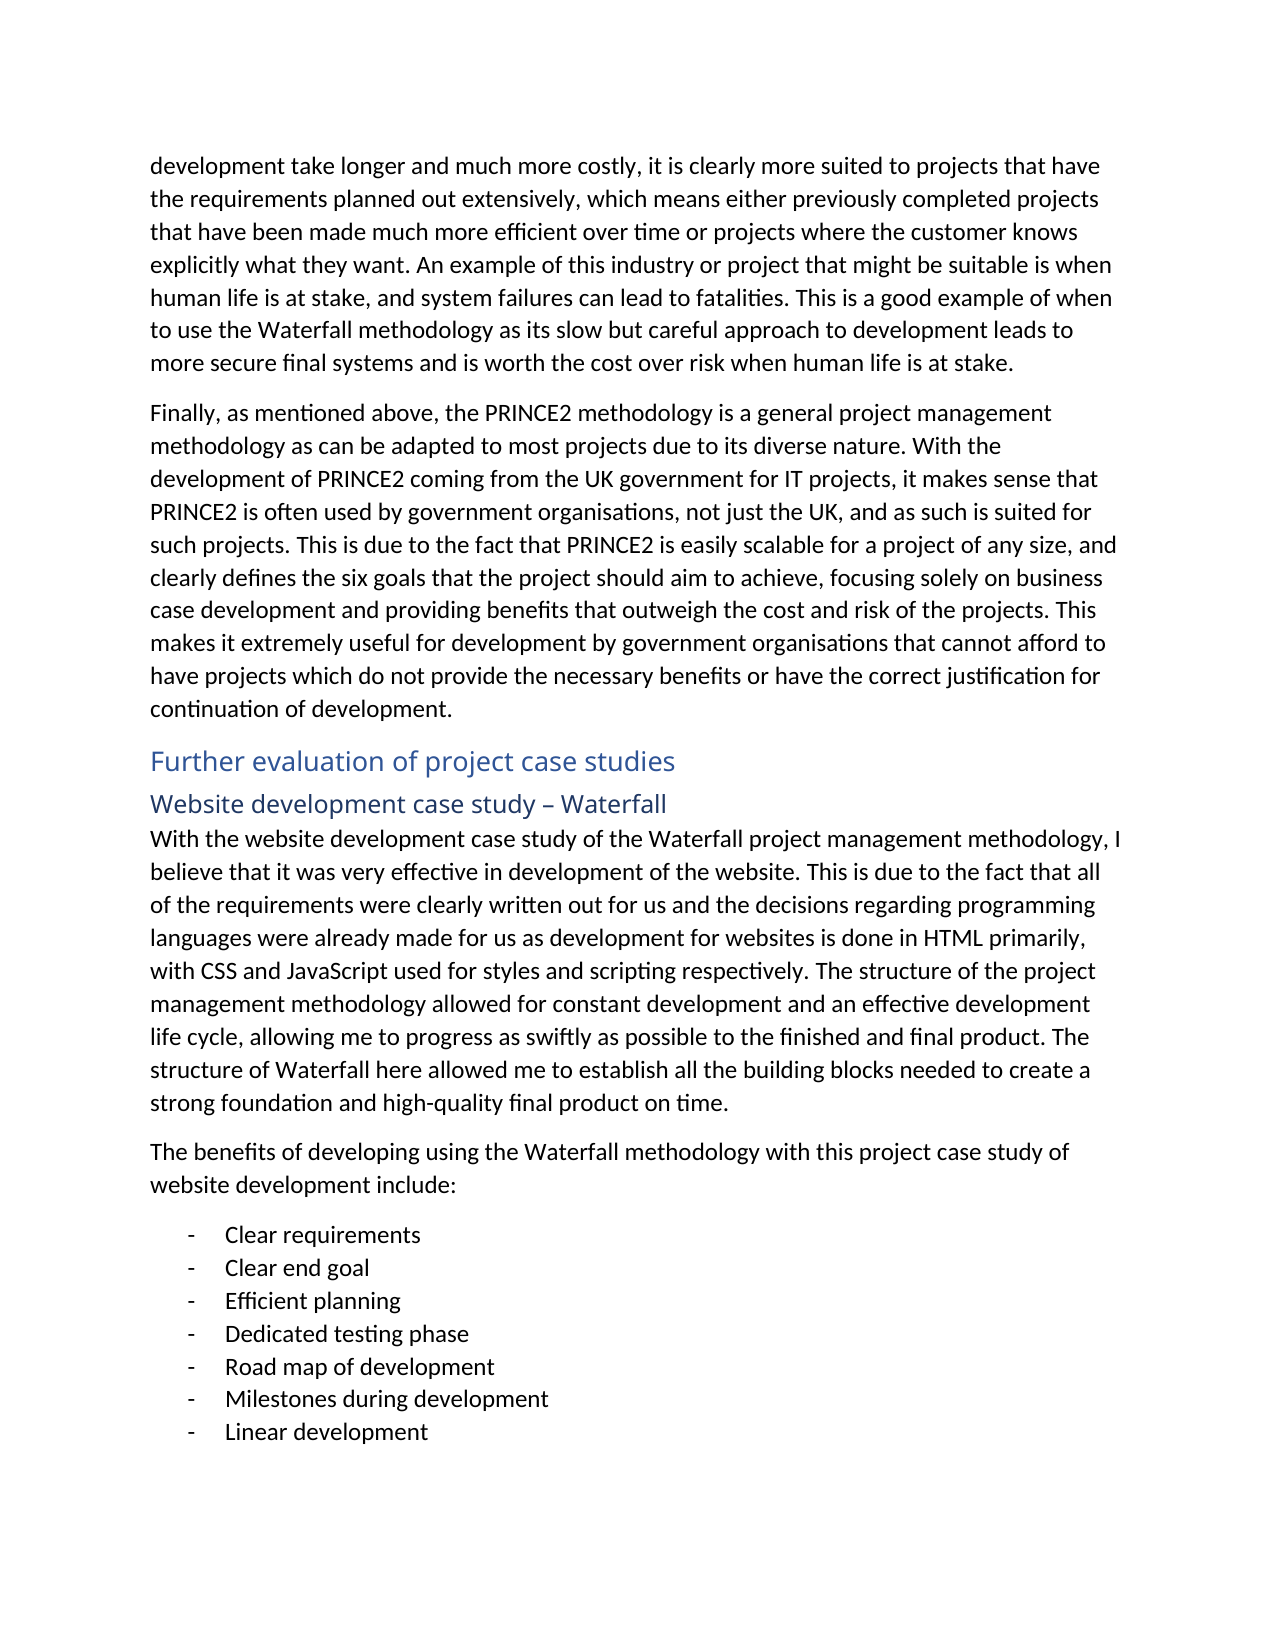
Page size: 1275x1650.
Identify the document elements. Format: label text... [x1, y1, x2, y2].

subtitle Website development case study – Waterfall [150, 787, 1125, 821]
list Dedicated testing phase [187, 1318, 1125, 1348]
list Road map of development [187, 1351, 1125, 1381]
list Linear development [187, 1417, 1125, 1447]
text With the website development case study of the Waterfall project management methodology, I believe that it was very effective in development of the website. This is due to the fact that all of the requirements were clearly written out for us and the decisions regarding programming languages were already made for us as development for websites is done in HTML primarily, with CSS and JavaScript used for styles and scripting respectively. The structure of the project management methodology allowed for constant development and an effective development life cycle, allowing me to progress as swiftly as possible to the finished and final product. The structure of Waterfall here allowed me to establish all the building blocks needed to create a strong foundation and high-quality final product on time. [150, 824, 1125, 1117]
subtitle Further evaluation of project case studies [150, 743, 1125, 780]
list Milestones during development [187, 1384, 1125, 1414]
list Clear requirements [187, 1219, 1125, 1249]
list Efficient planning [187, 1285, 1125, 1315]
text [150, 150, 1125, 378]
text The benefits of developing using the Waterfall methodology with this project case study of website development include: [150, 1137, 1125, 1200]
text Finally, as mentioned above, the PRINCE2 methodology is a general project management methodology as can be adapted to most projects due to its diverse nature. With the development of PRINCE2 coming from the UK government for IT projects, it makes sense that PRINCE2 is often used by government organisations, not just the UK, and as such is suited for such projects. This is due to the fact that PRINCE2 is easily scalable for a project of any size, and clearly defines the six goals that the project should aim to achieve, focusing solely on business case development and providing benefits that outweigh the cost and risk of the projects. This makes it extremely useful for development by government organisations that cannot afford to have projects which do not provide the necessary benefits or have the correct justification for continuation of development. [150, 397, 1125, 724]
list Clear end goal [187, 1252, 1125, 1282]
